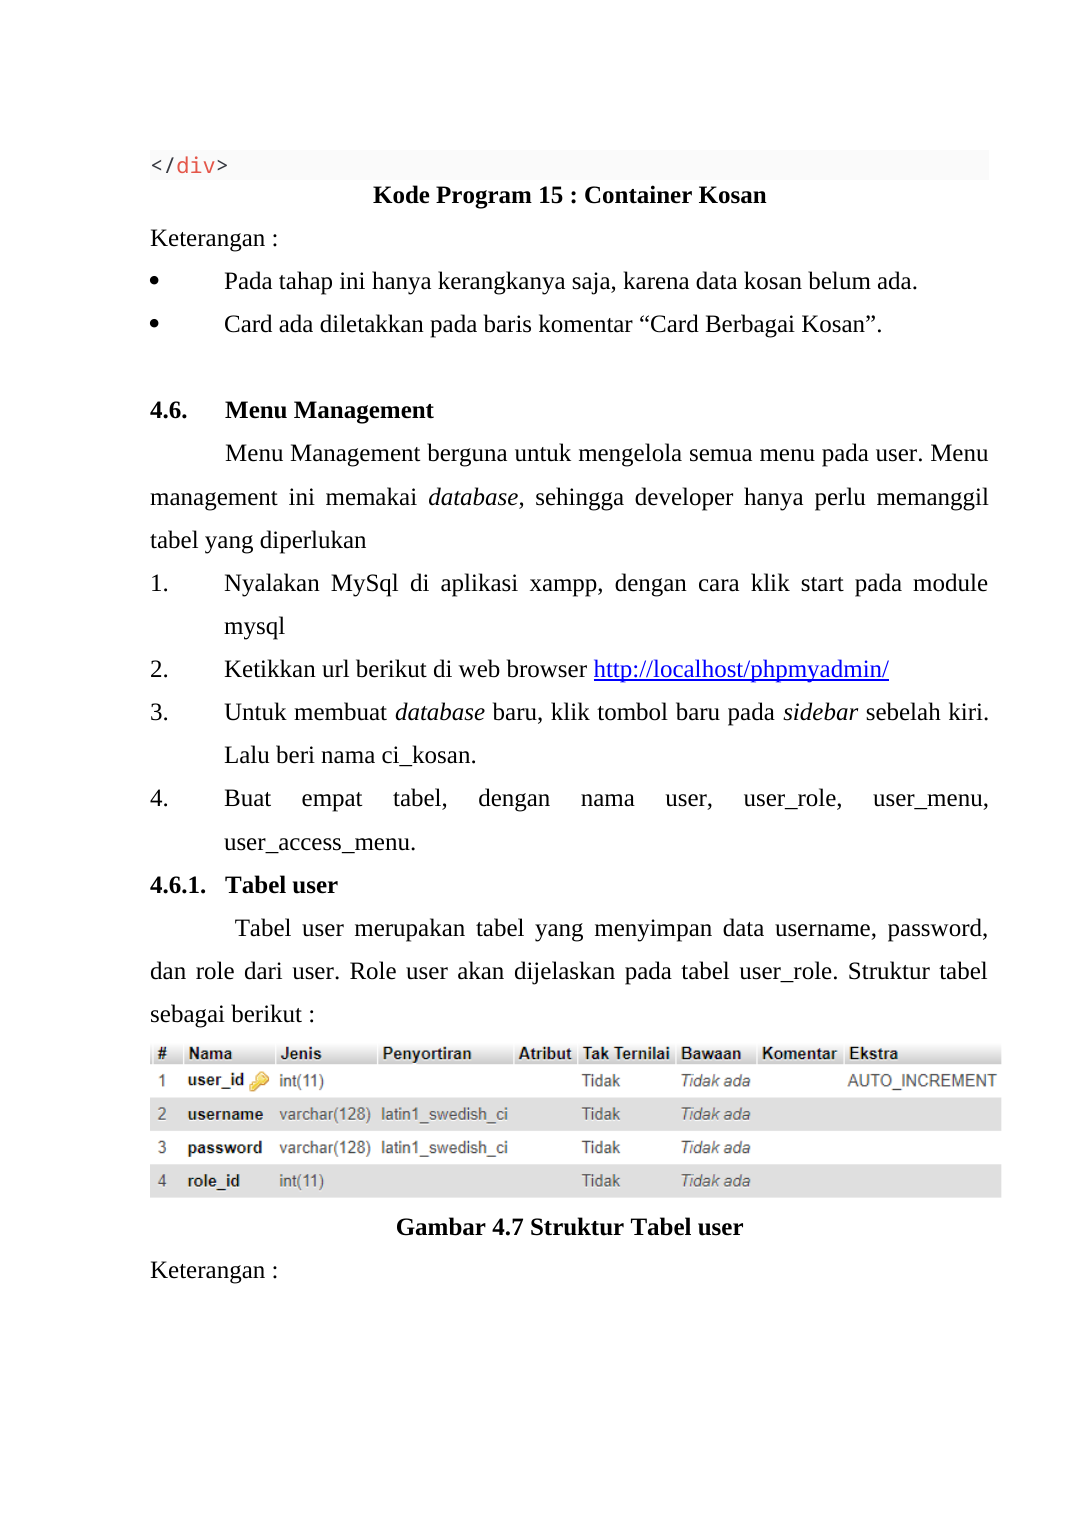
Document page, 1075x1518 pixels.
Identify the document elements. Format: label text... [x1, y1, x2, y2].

text </div> [150, 150, 989, 180]
text Keterangan : [150, 1256, 989, 1284]
list Tabel user merupakan tabel yang menyimpan data username, password, dan role dari user. Role user akan dijelaskan pada tabel user_role. Struktur tabel sebagai berikut : [150, 913, 989, 1028]
text Keterangan : [150, 223, 989, 252]
text Tabel user [150, 870, 989, 898]
text Menu Management berguna untuk mengelola semua menu pada user. Menu management ini memakai database, sehingga developer hanya perlu memanggil tabel yang diperlukan [150, 438, 989, 553]
list Buat empat tabel, dengan nama user, user_role, user_menu, user_access_menu. [150, 783, 989, 855]
list Ketikkan url berikut di web browser http://localhost/phpmyadmin/ [150, 654, 989, 683]
picture [150, 1042, 1002, 1199]
list Nyalakan MySql di aplikasi xampp, dengan cara klik start pada module mysql [150, 568, 989, 640]
text Kode Program 15 : Container Kosan [150, 180, 989, 208]
list Card ada diletakkan pada baris komentar “Card Berbagai Kosan”. [150, 309, 989, 338]
text Menu Management [150, 395, 989, 424]
list Untuk membuat database baru, klik tombol baru pada sidebar sebelah kiri. Lalu beri nama ci_kosan. [150, 697, 989, 769]
list Pada tahap ini hanya kerangkanya saja, karena data kosan belum ada. [150, 266, 989, 295]
text Gambar 4.7 Struktur Tabel user [150, 1212, 989, 1241]
